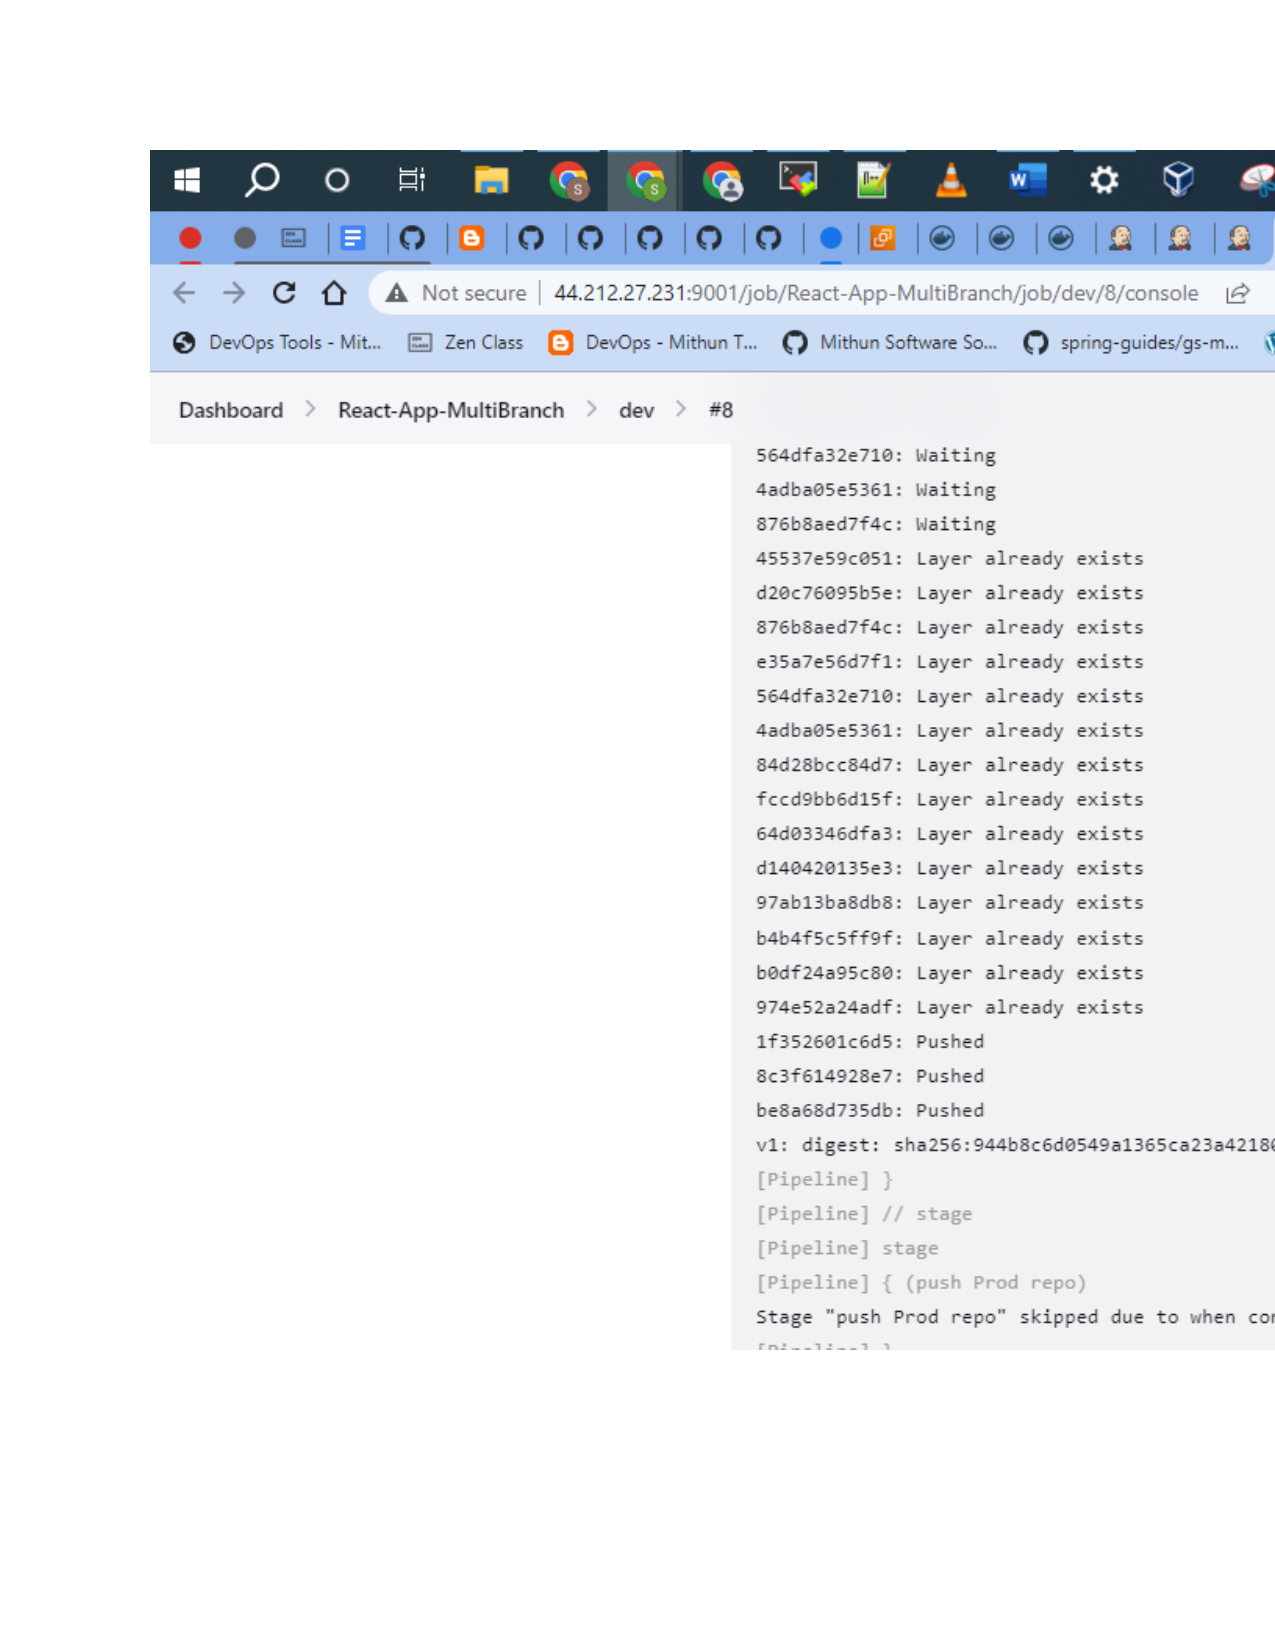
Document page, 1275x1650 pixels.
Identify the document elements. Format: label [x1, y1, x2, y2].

picture [150, 150, 1275, 1350]
